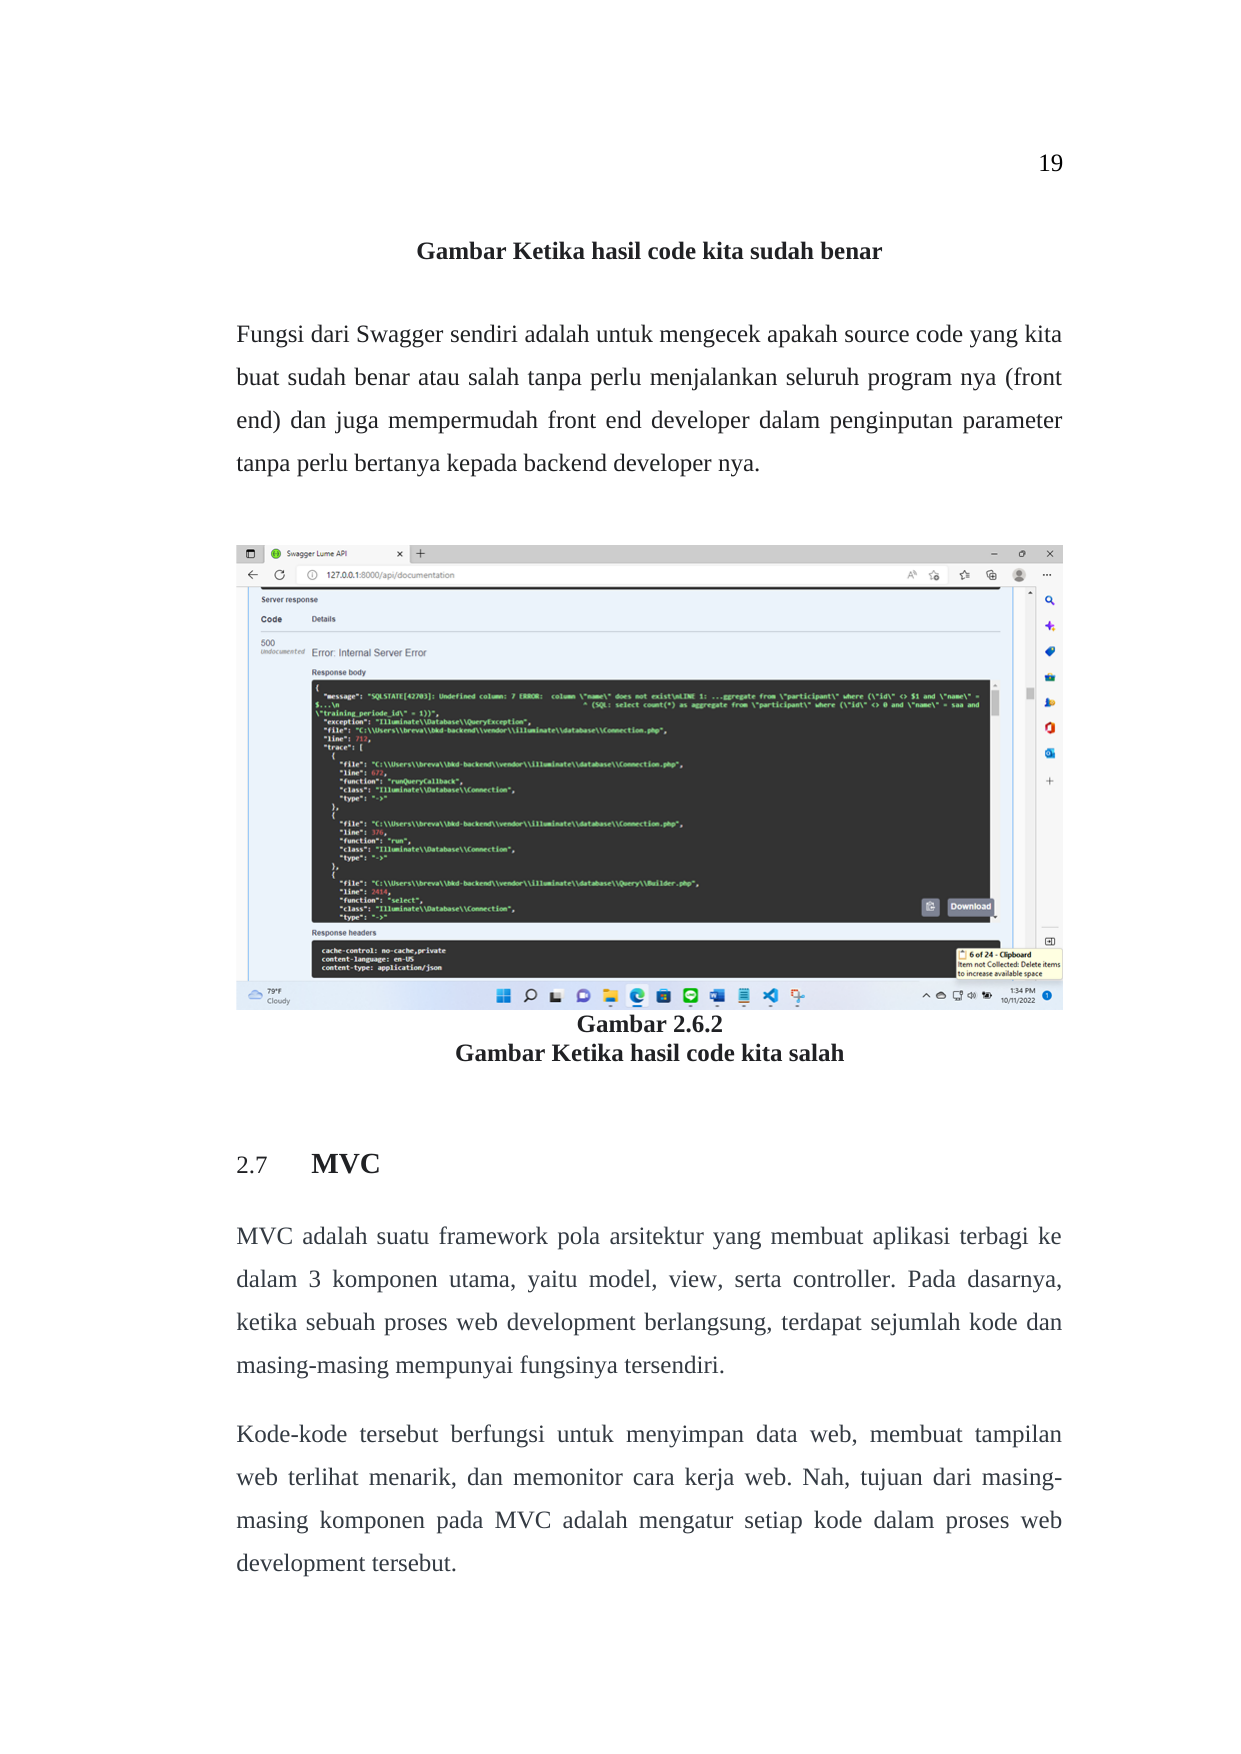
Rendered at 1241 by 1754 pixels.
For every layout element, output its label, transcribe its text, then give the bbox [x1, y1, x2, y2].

text Gambar 2.6.2 [236, 1010, 1063, 1038]
text Gambar Ketika hasil code kita salah [236, 1038, 1063, 1067]
text MVC adalah suatu framework pola arsitektur yang membuat aplikasi terbagi ke dalam 3 komponen utama, yaitu model, view, serta controller. Pada dasarnya, ketika sebuah proses web development berlangsung, terdapat sejumlah kode dan masing-masing mempunyai fungsinya tersendiri. [236, 1221, 1063, 1379]
picture [236, 545, 1063, 1010]
text Gambar Ketika hasil code kita sudah benar [236, 236, 1063, 294]
text Fungsi dari Swagger sendiri adalah untuk mengecek apakah source code yang kita buat sudah benar atau salah tanpa perlu menjalankan seluruh program nya (front end) dan juga mempermudah front end developer dalam penginputan parameter tanpa perlu bertanya kepada backend developer nya. [236, 319, 1063, 477]
text Kode-kode tersebut berfungsi untuk menyimpan data web, membuat tampilan web terlihat menarik, dan memonitor cara kerja web. Nah, tujuan dari masing-masing komponen pada MVC adalah mengatur setiap kode dalam proses web development tersebut. [236, 1419, 1063, 1577]
text 2.7 MVC [236, 1146, 1063, 1179]
